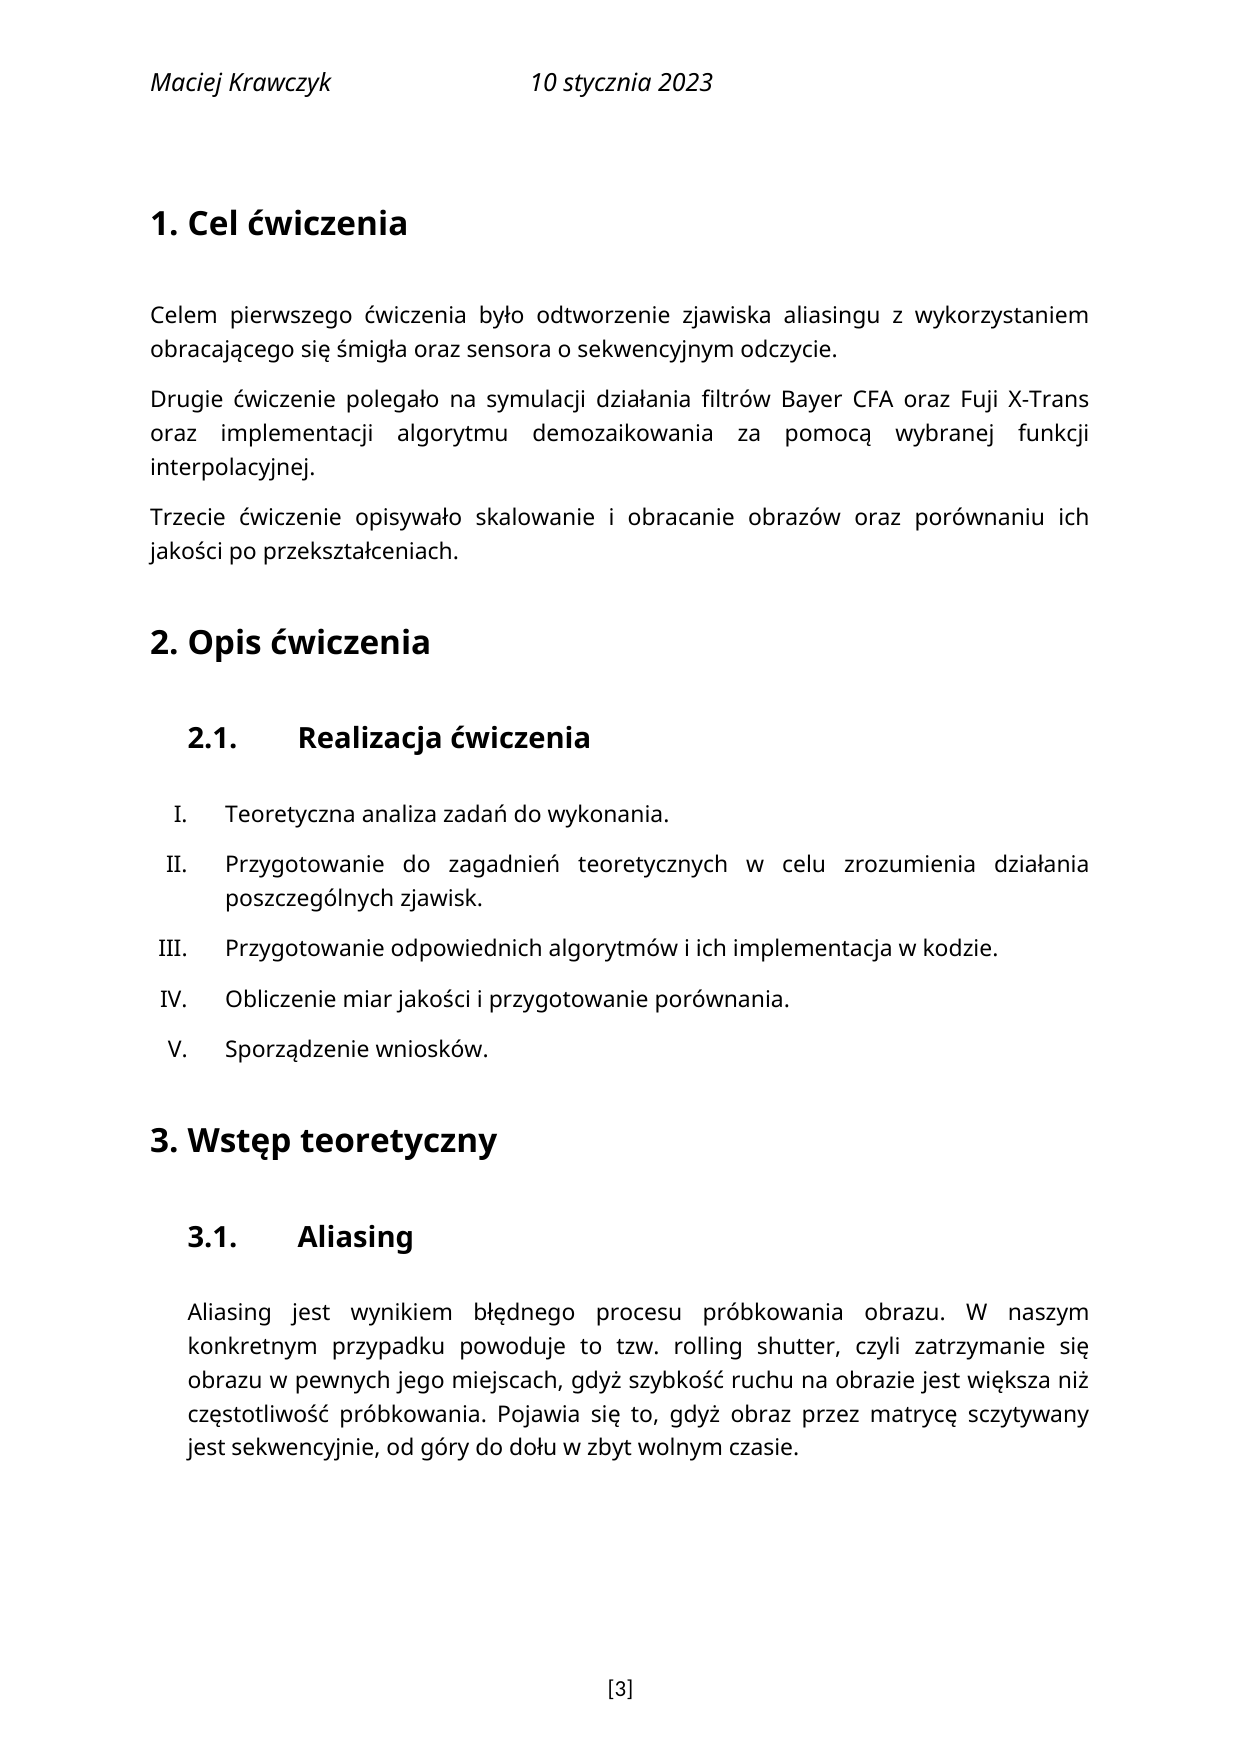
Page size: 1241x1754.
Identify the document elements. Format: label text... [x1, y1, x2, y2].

list Sporządzenie wniosków. [187, 1033, 1090, 1064]
list Przygotowanie do zagadnień teoretycznych w celu zrozumienia działania poszczególnych zjawisk. [187, 848, 1090, 913]
text Opis ćwiczenia [150, 618, 1090, 664]
text Cel ćwiczenia [150, 200, 1090, 245]
list Obliczenie miar jakości i przygotowanie porównania. [187, 983, 1090, 1014]
text Trzecie ćwiczenie opisywało skalowanie i obracanie obrazów oraz porównaniu ich jakości po przekształceniach. [150, 501, 1090, 566]
text Wstęp teoretyczny [150, 1117, 1090, 1162]
title Aliasing [187, 1216, 1090, 1256]
text Aliasing jest wynikiem błędnego procesu próbkowania obrazu. W naszym konkretnym przypadku powoduje to tzw. rolling shutter, czyli zatrzymanie się obrazu w pewnych jego miejscach, gdyż szybkość ruchu na obrazie jest większa niż częstotliwość próbkowania. Pojawia się to, gdyż obraz przez matrycę sczytywany jest sekwencyjnie, od góry do dołu w zbyt wolnym czasie. [187, 1296, 1090, 1462]
list Przygotowanie odpowiednich algorytmów i ich implementacja w kodzie. [187, 932, 1090, 964]
text Drugie ćwiczenie polegało na symulacji działania filtrów Bayer CFA oraz Fuji X-Trans oraz implementacji algorytmu demozaikowania za pomocą wybranej funkcji interpolacyjnej. [150, 383, 1090, 482]
title Realizacja ćwiczenia [187, 717, 1090, 757]
text Celem pierwszego ćwiczenia było odtworzenie zjawiska aliasingu z wykorzystaniem obracającego się śmigła oraz sensora o sekwencyjnym odczycie. [150, 299, 1090, 364]
list Teoretyczna analiza zadań do wykonania. [187, 798, 1090, 829]
